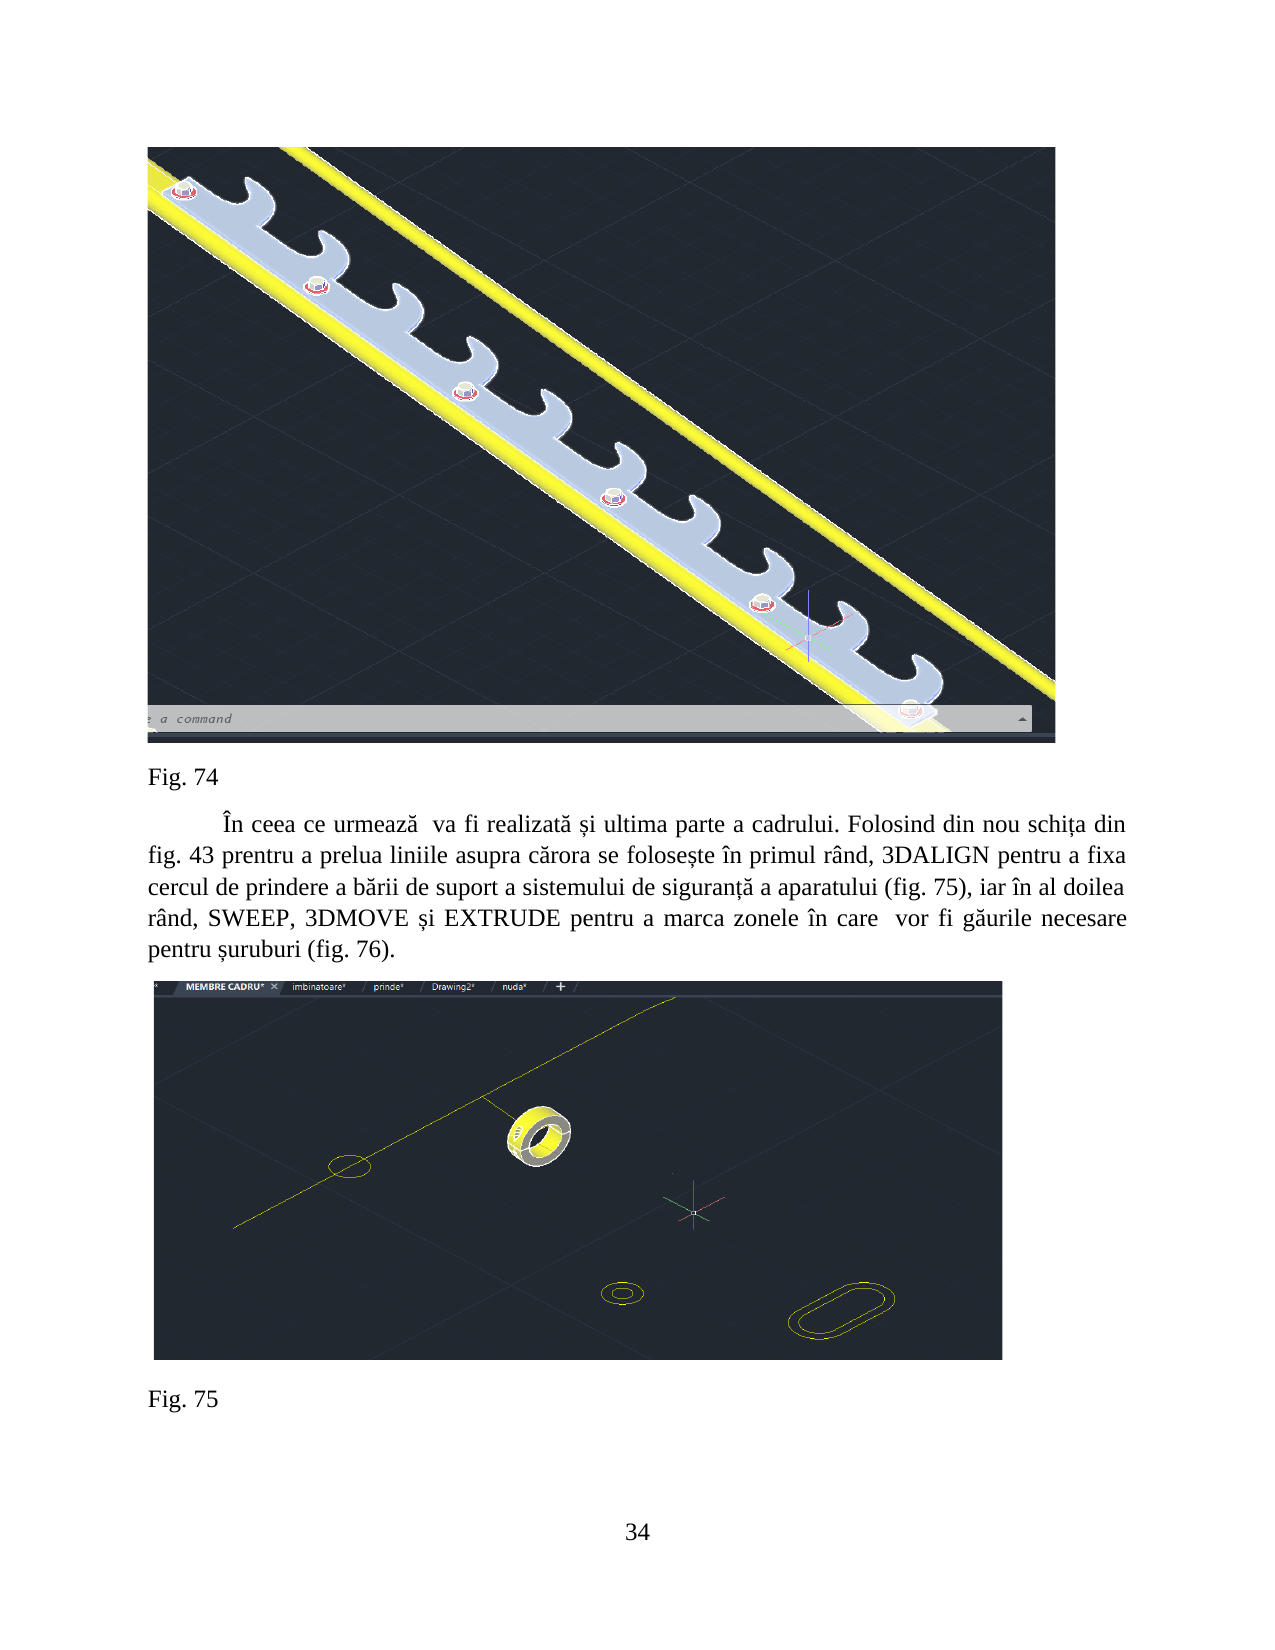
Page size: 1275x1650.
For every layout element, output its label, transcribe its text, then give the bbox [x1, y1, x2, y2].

text În ceea ce urmează va fi realizată și ultima parte a cadrului. Folosind din nou schița din fig. 43 prentru a prelua liniile asupra cărora se folosește în primul rând, 3DALIGN pentru a fixa cercul de prindere a bării de suport a sistemului de siguranță a aparatului (fig. 75), iar în al doilea rând, SWEEP, 3DMOVE și EXTRUDE pentru a marca zonele în care vor fi găurile necesare pentru șuruburi (fig. 76). [148, 931, 1127, 962]
picture [153, 981, 1003, 1360]
text Fig. 74 [148, 762, 1127, 791]
text În ceea ce urmează va fi realizată și ultima parte a cadrului. Folosind din nou schița din fig. 43 prentru a prelua liniile asupra cărora se folosește în primul rând, 3DALIGN pentru a fixa cercul de prindere a bării de suport a sistemului de siguranță a aparatului (fig. 75), iar în al doilea rând, SWEEP, 3DMOVE și EXTRUDE pentru a marca zonele în care vor fi găurile necesare pentru șuruburi (fig. 76). [148, 809, 1127, 841]
text Fig. 75 [148, 1384, 1127, 1413]
picture [147, 147, 1056, 743]
